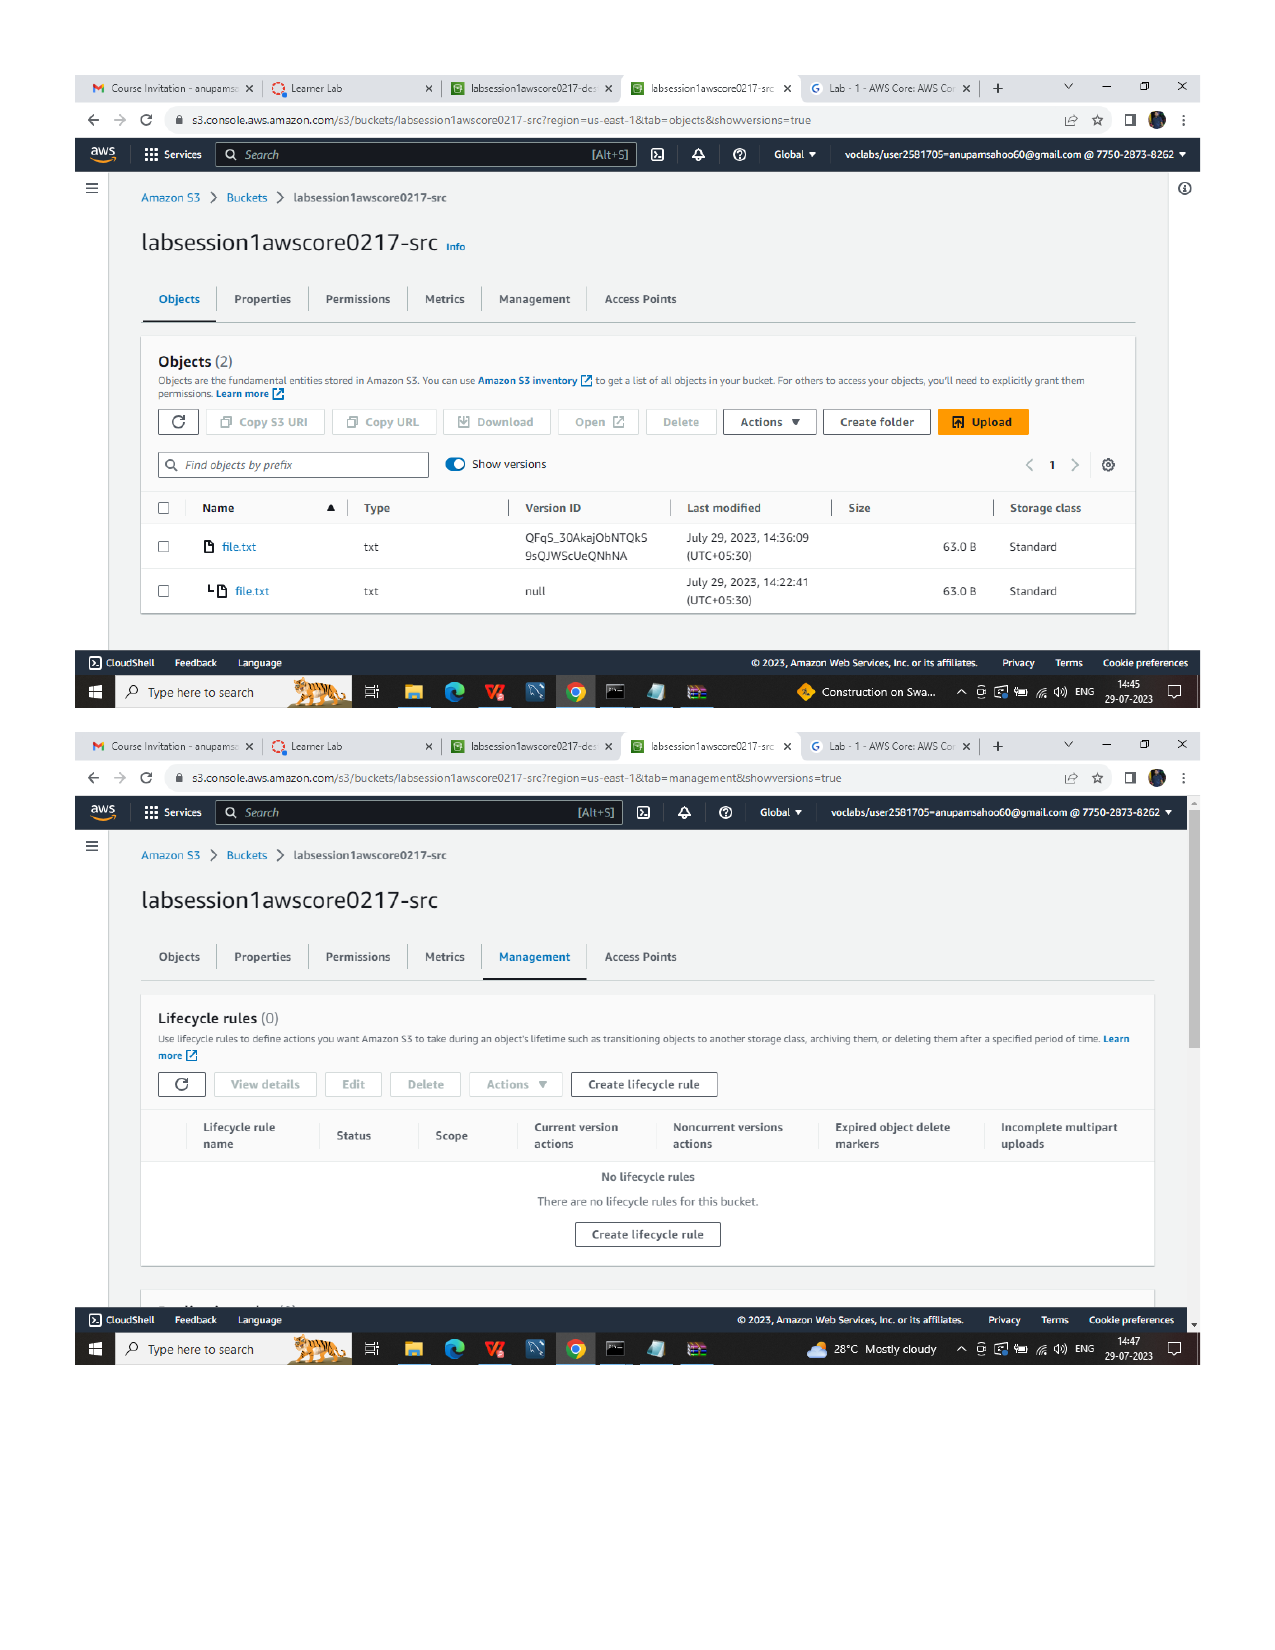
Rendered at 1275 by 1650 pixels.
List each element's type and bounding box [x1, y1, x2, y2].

picture [75, 732, 1200, 1365]
picture [75, 75, 1200, 708]
